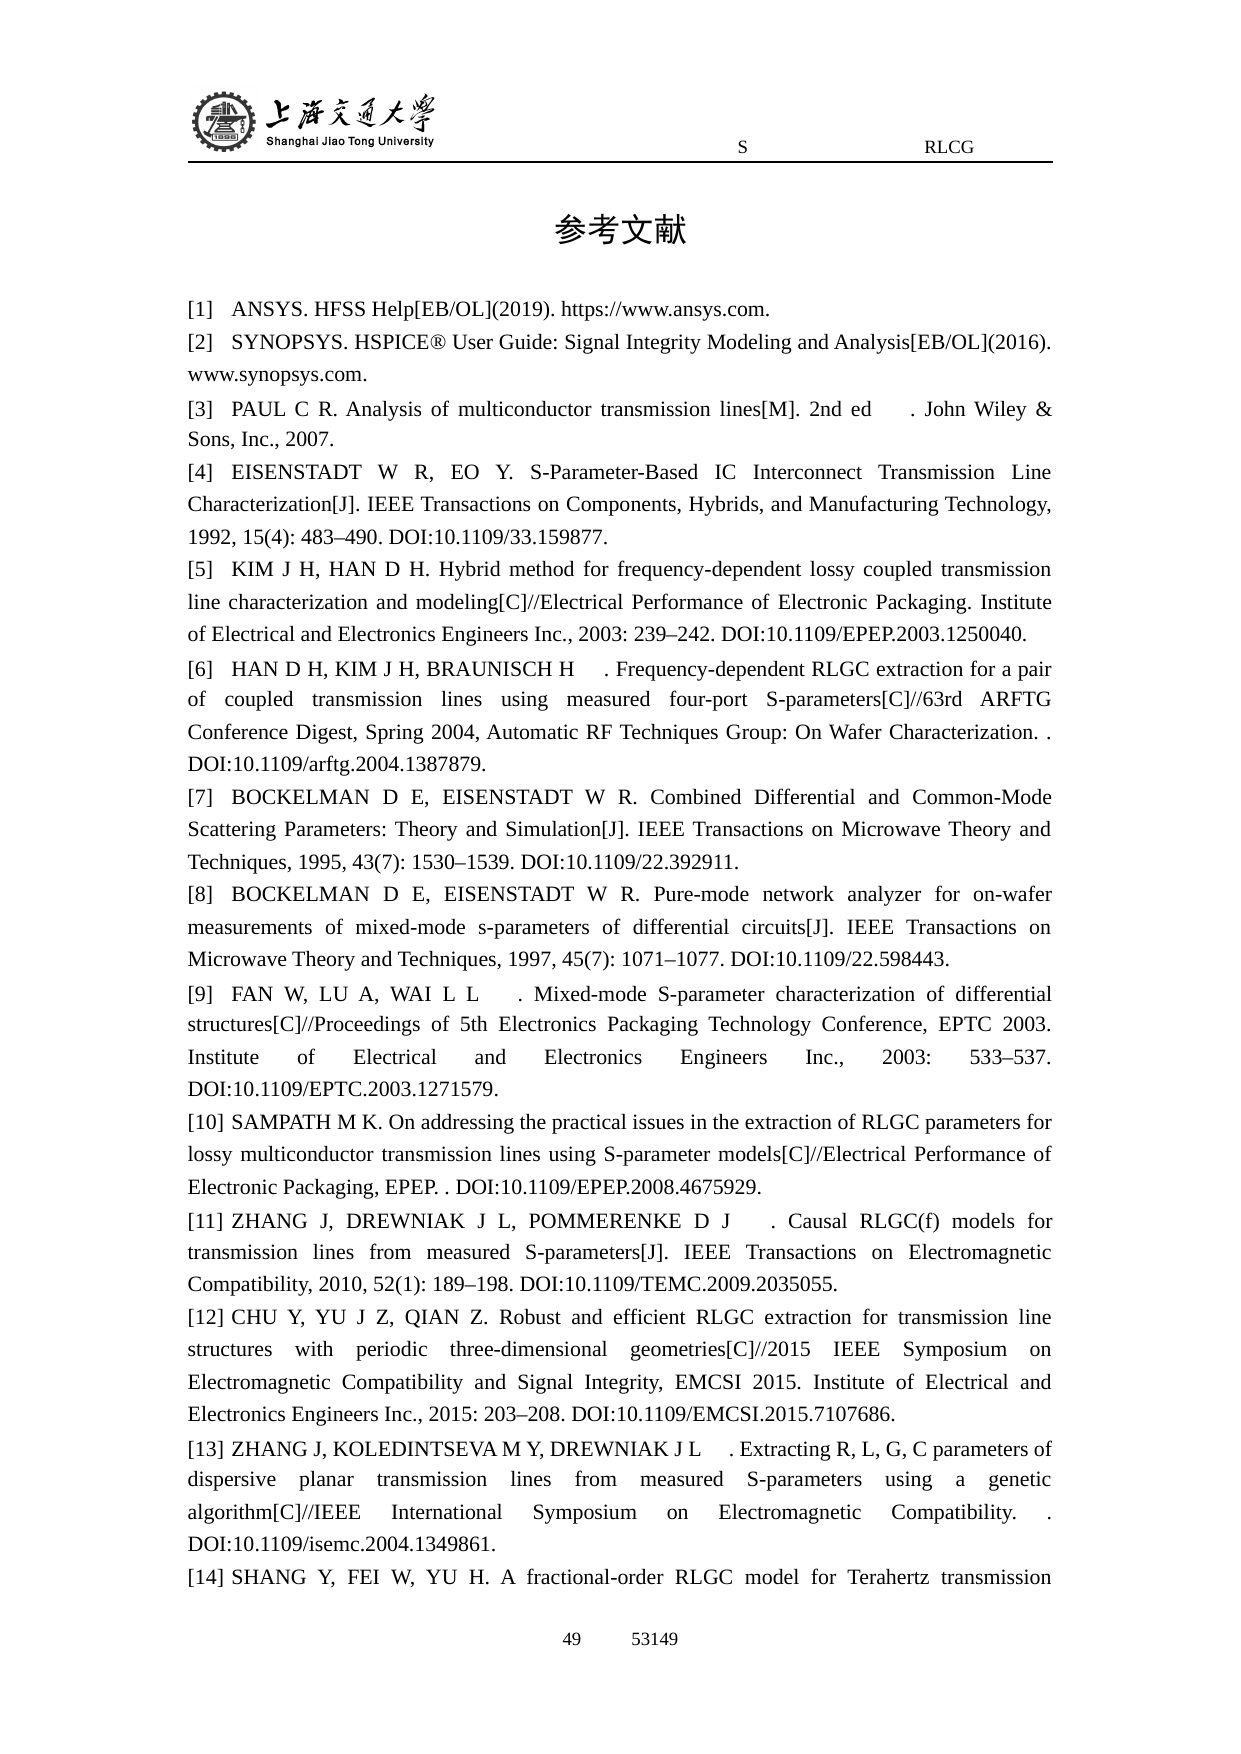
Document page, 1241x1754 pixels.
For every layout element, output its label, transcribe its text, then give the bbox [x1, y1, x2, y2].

text [4] EISENSTADT W R, EO Y. S-Parameter-Based IC Interconnect Transmission Line Characterization[J]. IEEE Transactions on Components, Hybrids, and Manufacturing Technology, 1992, 15(4): 483–490. DOI:10.1109/33.159877. [187, 455, 1053, 553]
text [187, 1560, 1053, 1593]
text [8] BOCKELMAN D E, EISENSTADT W R. Pure-mode network analyzer for on-wafer measurements of mixed-mode s-parameters of differential circuits[J]. IEEE Transactions on Microwave Theory and Techniques, 1997, 45(7): 1071–1077. DOI:10.1109/22.598443. [187, 878, 1053, 975]
text [13] ZHANG J, KOLEDINTSEVA M Y, DREWNIAK J L等. Extracting R, L, G, C parameters of dispersive planar transmission lines from measured S-parameters using a genetic algorithm[C]//IEEE International Symposium on Electromagnetic Compatibility. . DOI:10.1109/isemc.2004.1349861. [187, 1430, 1053, 1560]
text [5] KIM J H, HAN D H. Hybrid method for frequency-dependent lossy coupled transmission line characterization and modeling[C]//Electrical Performance of Electronic Packaging. Institute of Electrical and Electronics Engineers Inc., 2003: 239–242. DOI:10.1109/EPEP.2003.1250040. [187, 553, 1053, 650]
text [9] FAN W, LU A, WAI L L等. Mixed-mode S-parameter characterization of differential structures[C]//Proceedings of 5th Electronics Packaging Technology Conference, EPTC 2003. Institute of Electrical and Electronics Engineers Inc., 2003: 533–537. DOI:10.1109/EPTC.2003.1271579. [187, 975, 1053, 1105]
text [6] HAN D H, KIM J H, BRAUNISCH H等. Frequency-dependent RLGC extraction for a pair of coupled transmission lines using measured four-port S-parameters[C]//63rd ARFTG Conference Digest, Spring 2004, Automatic RF Techniques Group: On Wafer Characterization. . DOI:10.1109/arftg.2004.1387879. [187, 650, 1053, 780]
text [2] SYNOPSYS. HSPICE® User Guide: Signal Integrity Modeling and Analysis[EB/OL](2016). www.synopsys.com. [187, 325, 1053, 390]
text 参考文献 [187, 195, 1053, 260]
text [1] ANSYS. HFSS Help[EB/OL](2019). https://www.ansys.com. [187, 293, 1053, 325]
text [11] ZHANG J, DREWNIAK J L, POMMERENKE D J等. Causal RLGC(f) models for transmission lines from measured S-parameters[J]. IEEE Transactions on Electromagnetic Compatibility, 2010, 52(1): 189–198. DOI:10.1109/TEMC.2009.2035055. [187, 1203, 1053, 1300]
text [3] PAUL C R. Analysis of multiconductor transmission lines[M]. 2nd ed 版. John Wiley & Sons, Inc., 2007. [187, 390, 1053, 455]
text [10] SAMPATH M K. On addressing the practical issues in the extraction of RLGC parameters for lossy multiconductor transmission lines using S-parameter models[C]//Electrical Performance of Electronic Packaging, EPEP. . DOI:10.1109/EPEP.2008.4675929. [187, 1105, 1053, 1203]
text [12] CHU Y, YU J Z, QIAN Z. Robust and efficient RLGC extraction for transmission line structures with periodic three-dimensional geometries[C]//2015 IEEE Symposium on Electromagnetic Compatibility and Signal Integrity, EMCSI 2015. Institute of Electrical and Electronics Engineers Inc., 2015: 203–208. DOI:10.1109/EMCSI.2015.7107686. [187, 1300, 1053, 1430]
text [7] BOCKELMAN D E, EISENSTADT W R. Combined Differential and Common-Mode Scattering Parameters: Theory and Simulation[J]. IEEE Transactions on Microwave Theory and Techniques, 1995, 43(7): 1530–1539. DOI:10.1109/22.392911. [187, 780, 1053, 878]
